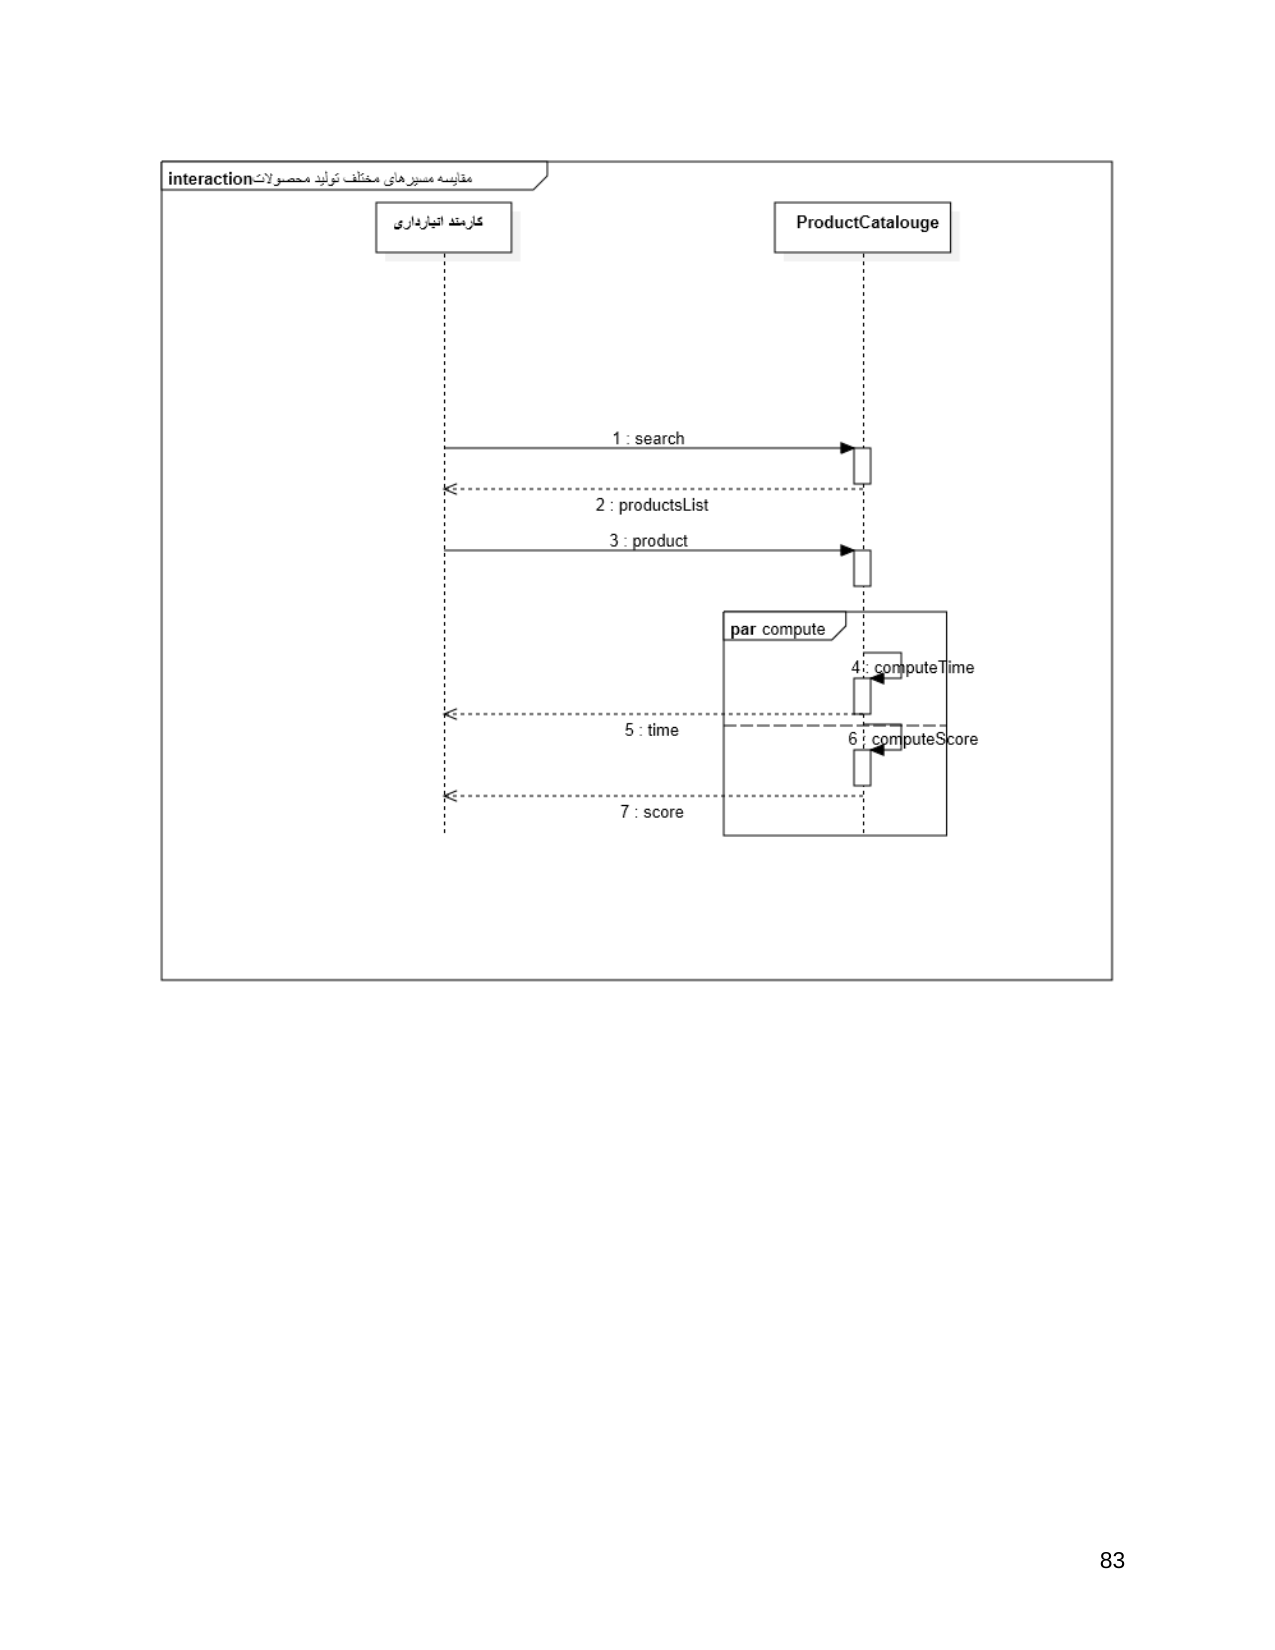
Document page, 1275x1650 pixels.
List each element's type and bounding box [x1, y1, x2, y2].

picture [150, 150, 1125, 993]
